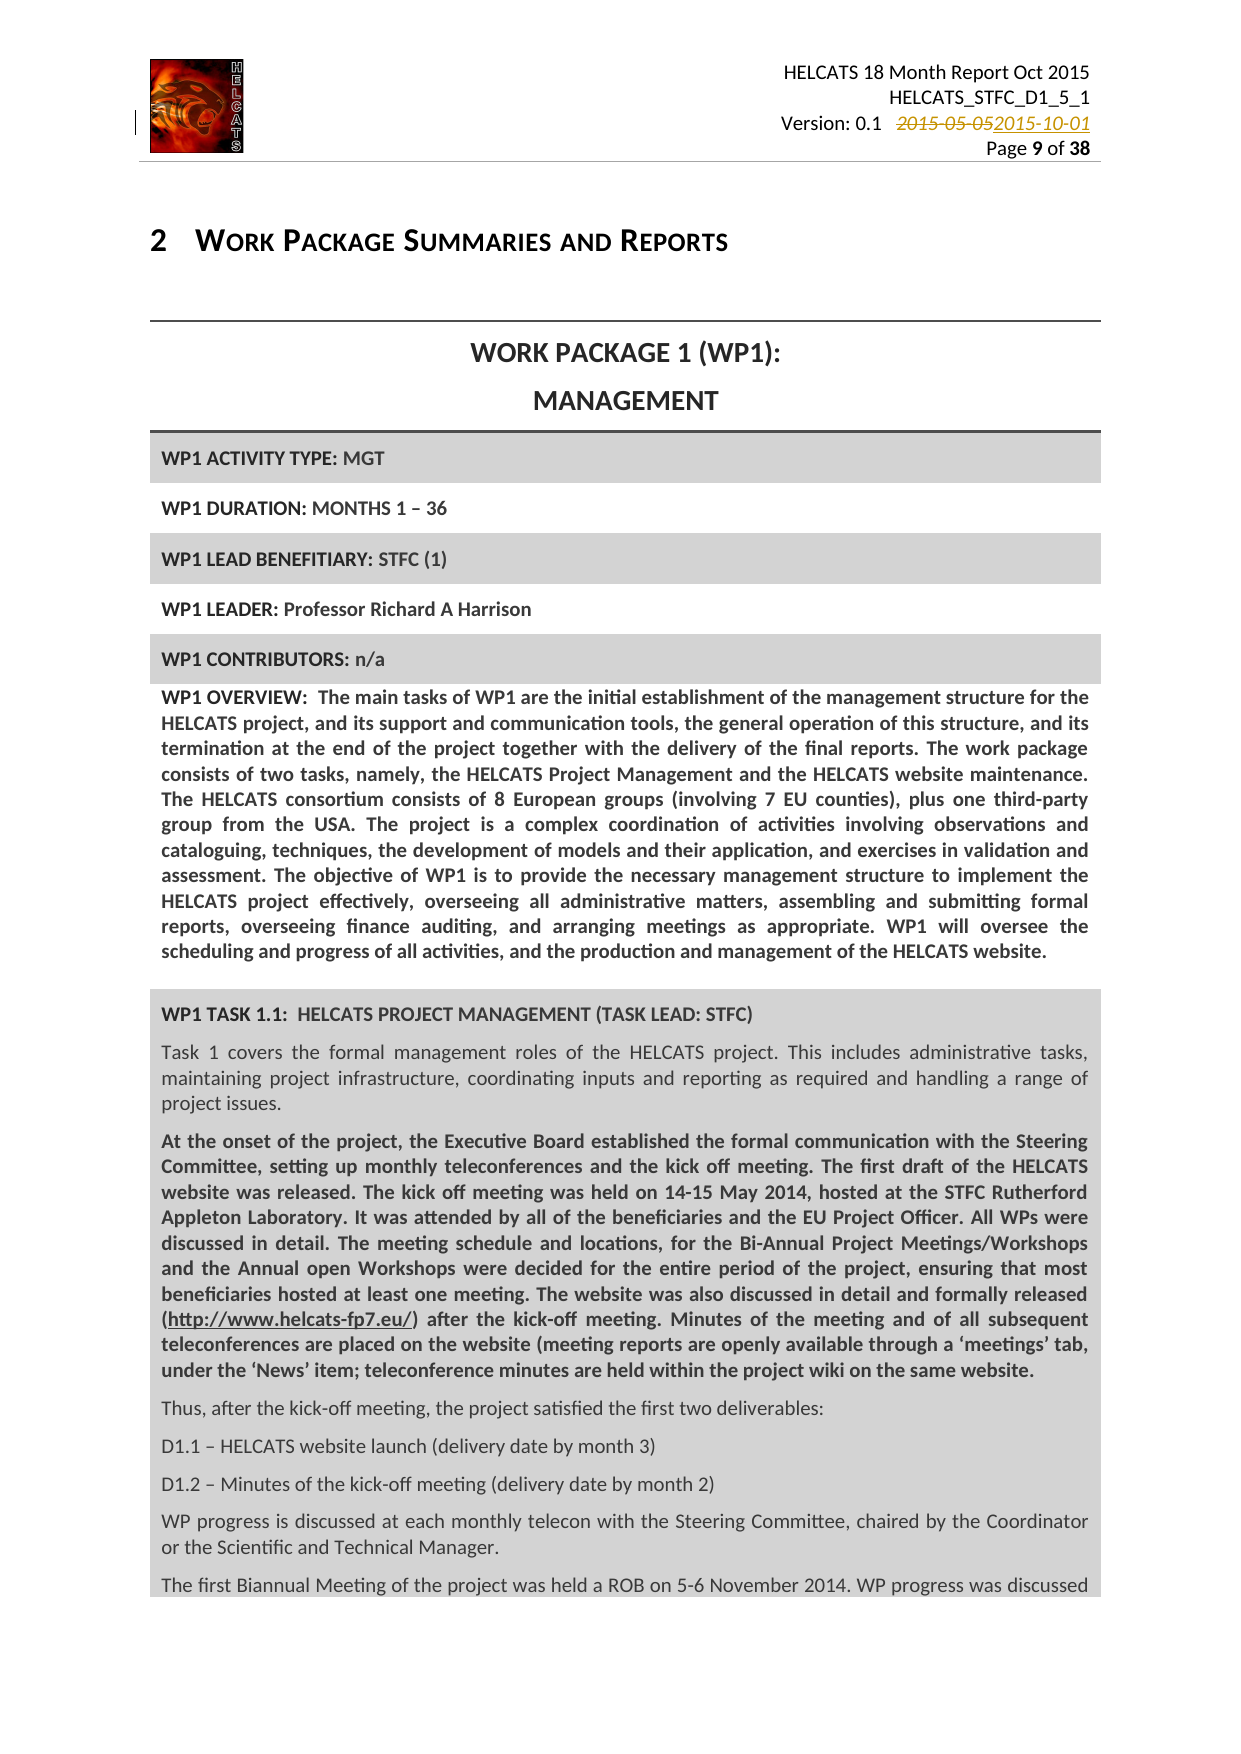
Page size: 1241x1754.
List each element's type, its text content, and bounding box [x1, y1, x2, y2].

table_cell WP1 LEAD BENEFITIARY: STFC (1) [150, 533, 1101, 584]
subtitle Work Package Summaries and Reports [150, 218, 1090, 259]
table_cell WP1 OVERVIEW: The main tasks of WP1 are the initial establishment of the management structure for the HELCATS project, and its support and communication tools, the general operation of this structure, and its termination at the end of the project together with the delivery of the final reports. The work package consists of two tasks, namely, the HELCATS Project Management and the HELCATS website maintenance. The HELCATS consortium consists of 8 European groups (involving 7 EU counties), plus one third-party group from the USA. The project is a complex coordination of activities involving observations and cataloguing, techniques, the development of models and their application, and exercises in validation and assessment. The objective of WP1 is to provide the necessary management structure to implement the HELCATS project effectively, overseeing all administrative matters, assembling and submitting formal reports, overseeing finance auditing, and arranging meetings as appropriate. WP1 will oversee the scheduling and progress of all activities, and the production and management of the HELCATS website. [150, 685, 1101, 989]
table_cell WP1 DURATION: MONTHS 1 – 36 [150, 483, 1101, 533]
table_cell WP1 CONTRIBUTORS: n/a [150, 634, 1101, 684]
table_cell WP1 LEADER: Professor Richard A Harrison [150, 584, 1101, 634]
table_cell WP1 ACTIVITY TYPE: MGT [150, 433, 1101, 483]
picture [150, 59, 244, 153]
table_header WORK PACKAGE 1 (WP1): MANAGEMENT [150, 322, 1101, 430]
